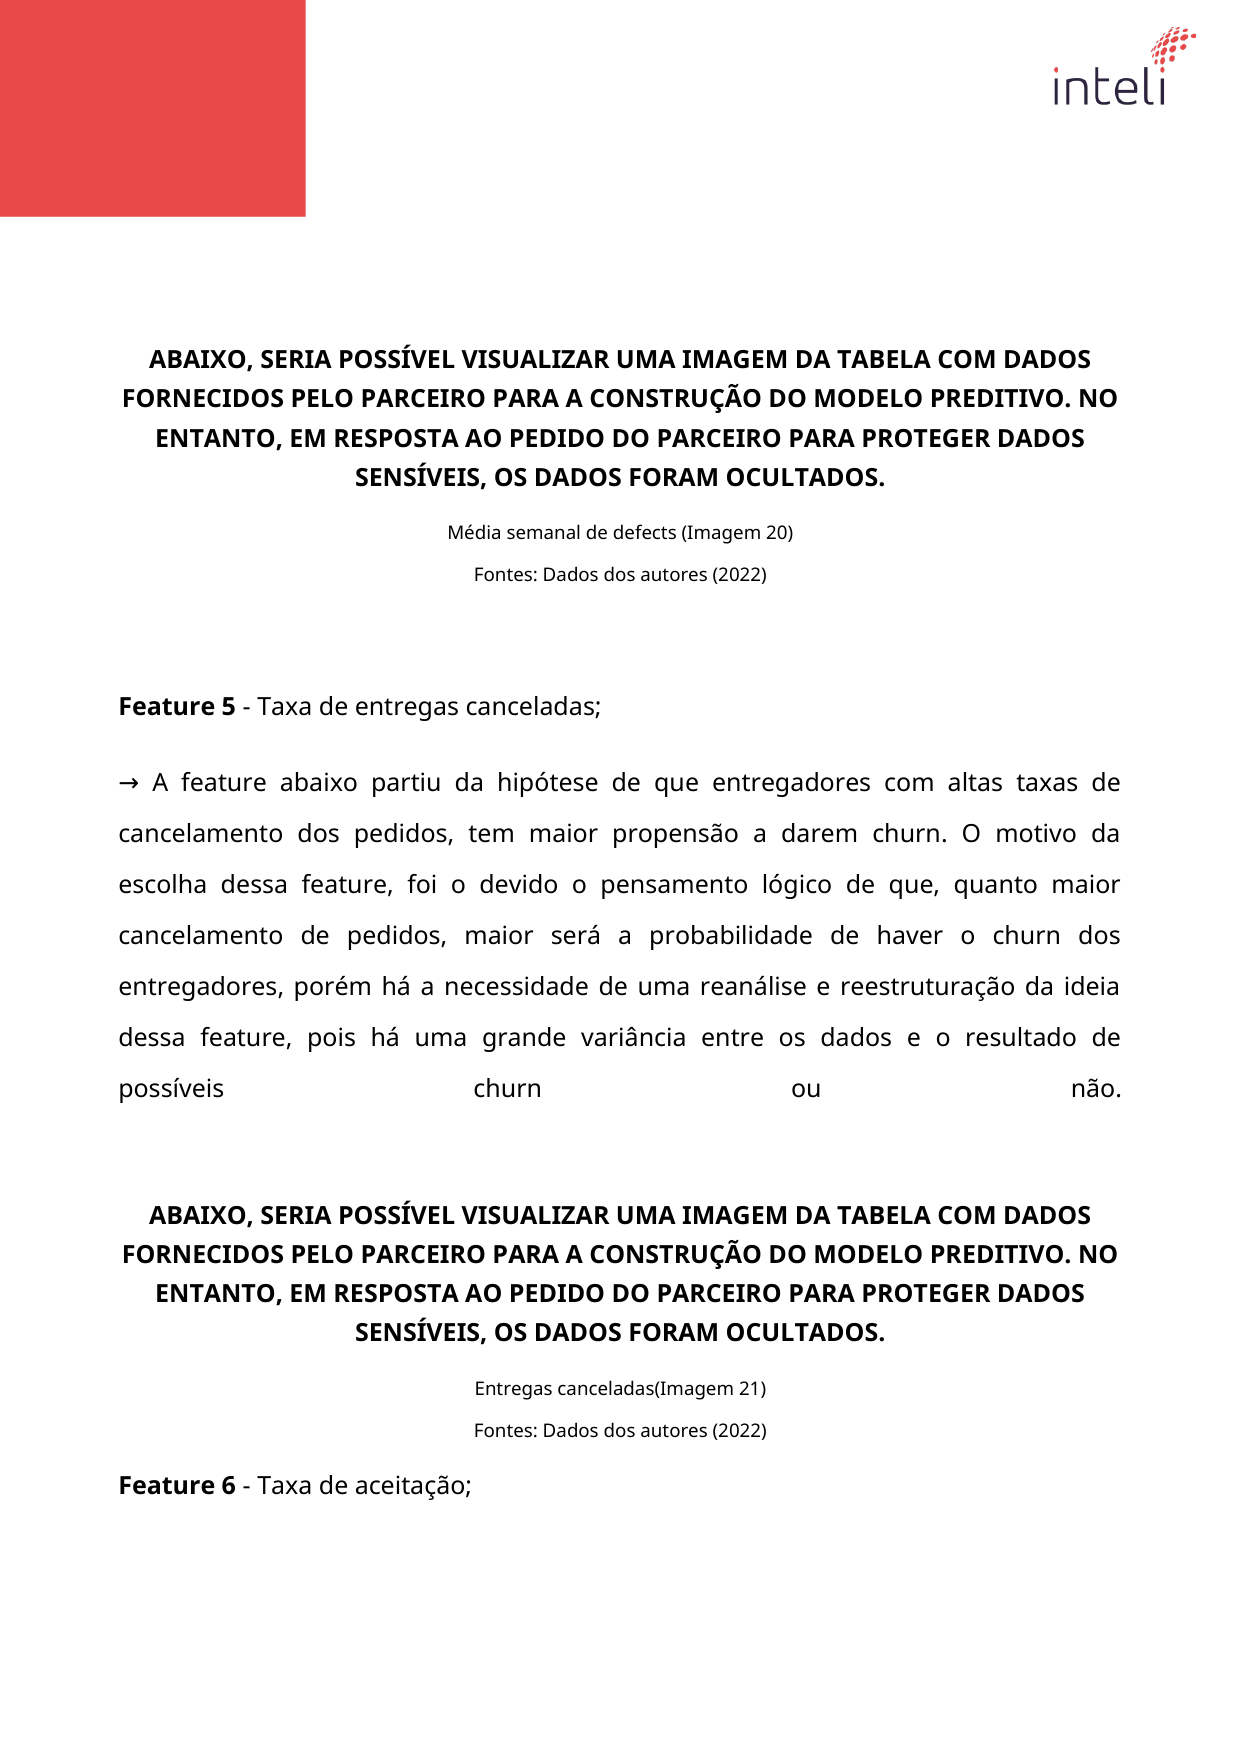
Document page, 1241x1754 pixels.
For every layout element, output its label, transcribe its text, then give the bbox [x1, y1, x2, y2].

text Fontes: Dados dos autores (2022) [118, 1417, 1122, 1443]
text Feature 6 - Taxa de aceitação; [118, 1468, 1122, 1502]
picture [1054, 27, 1197, 105]
text Fontes: Dados dos autores (2022) [118, 562, 1122, 587]
text ABAIXO, SERIA POSSÍVEL VISUALIZAR UMA IMAGEM DA TABELA COM DADOS FORNECIDOS PELO PARCEIRO PARA A CONSTRUÇÃO DO MODELO PREDITIVO. NO ENTANTO, EM RESPOSTA AO PEDIDO DO PARCEIRO PARA PROTEGER DADOS SENSÍVEIS, OS DADOS FORAM OCULTADOS. [118, 1198, 1122, 1349]
picture [0, 0, 306, 217]
text Entregas canceladas(Imagem 21) [118, 1375, 1122, 1401]
text → A feature abaixo partiu da hipótese de que entregadores com altas taxas de cancelamento dos pedidos, tem maior propensão a darem churn. O motivo da escolha dessa feature, foi o devido o pensamento lógico de que, quanto maior cancelamento de pedidos, maior será a probabilidade de haver o churn dos entregadores, porém há a necessidade de uma reanálise e reestruturação da ideia dessa feature, pois há uma grande variância entre os dados e o resultado de possíveis churn ou não. [118, 764, 1122, 1156]
text Feature 5 - Taxa de entregas canceladas; [118, 688, 1122, 722]
text ABAIXO, SERIA POSSÍVEL VISUALIZAR UMA IMAGEM DA TABELA COM DADOS FORNECIDOS PELO PARCEIRO PARA A CONSTRUÇÃO DO MODELO PREDITIVO. NO ENTANTO, EM RESPOSTA AO PEDIDO DO PARCEIRO PARA PROTEGER DADOS SENSÍVEIS, OS DADOS FORAM OCULTADOS. [118, 342, 1122, 493]
text Média semanal de defects (Imagem 20) [118, 519, 1122, 545]
